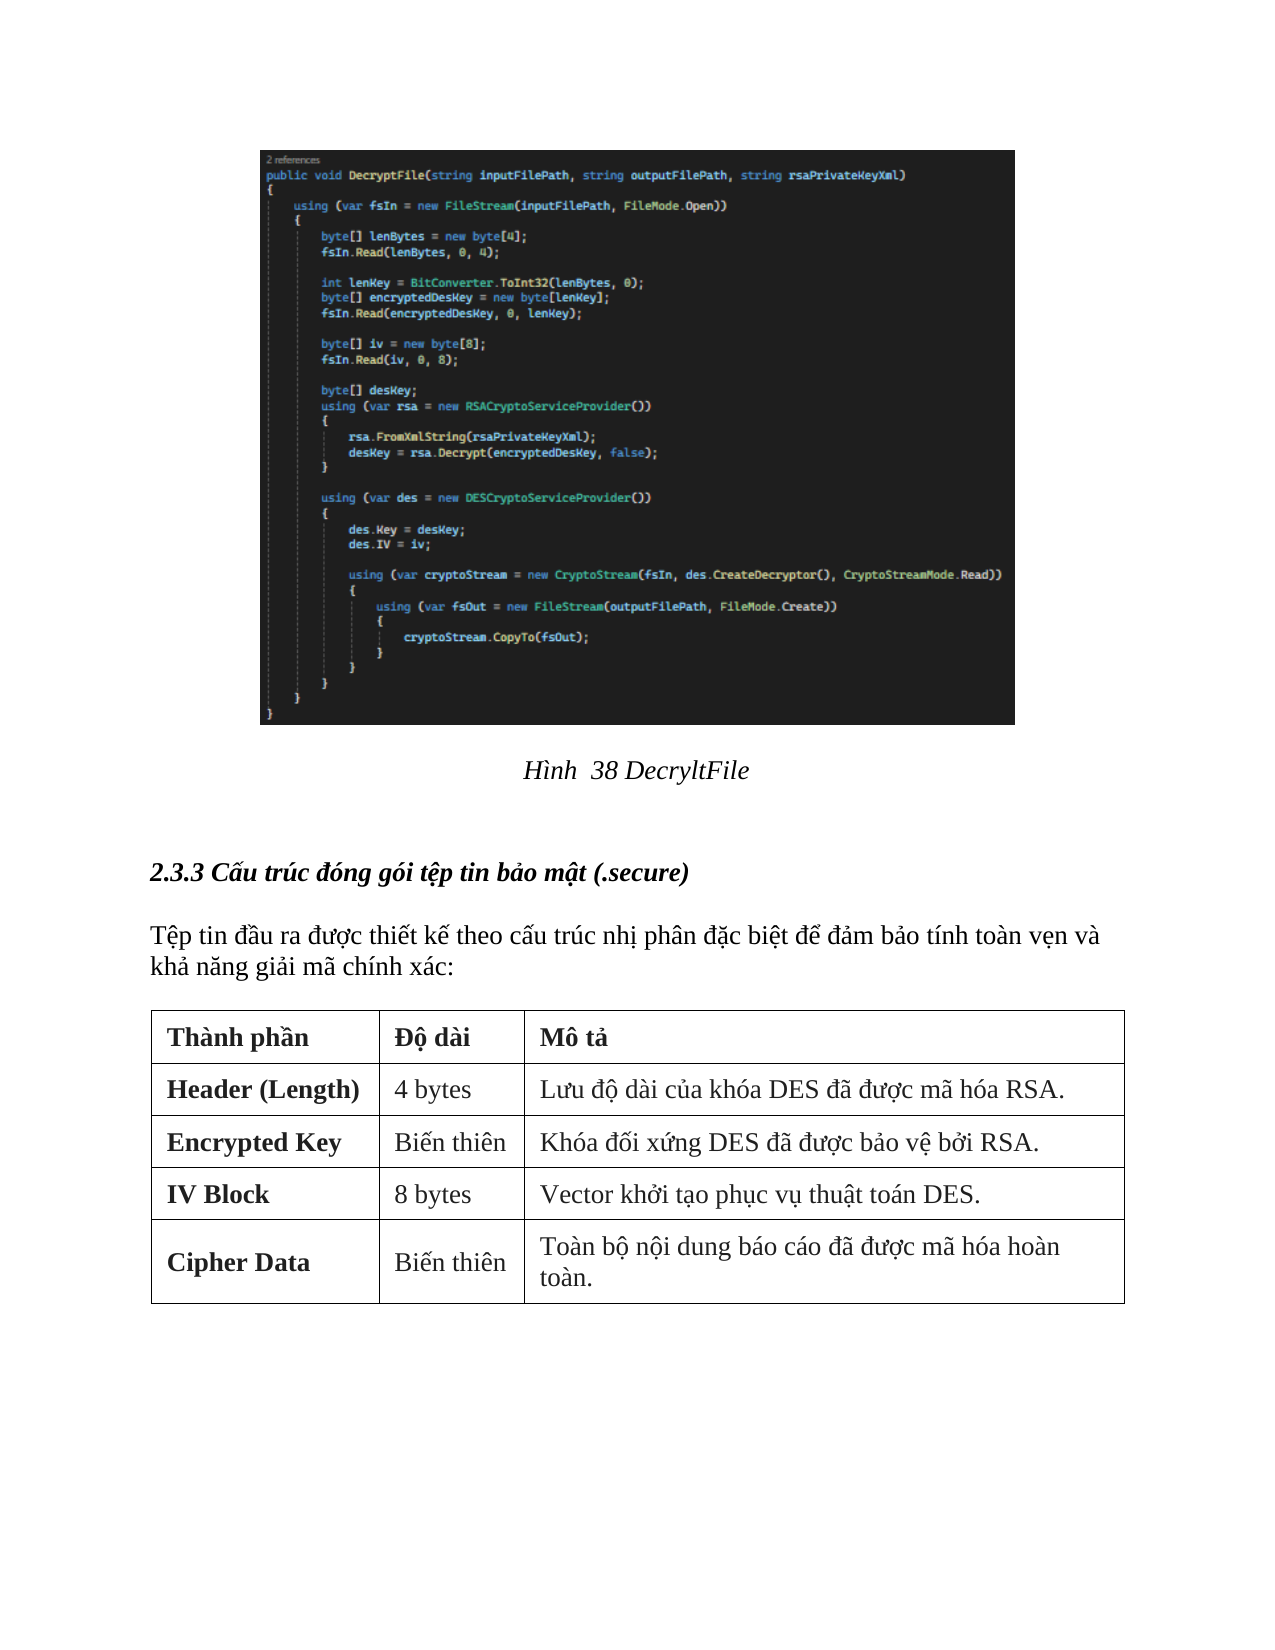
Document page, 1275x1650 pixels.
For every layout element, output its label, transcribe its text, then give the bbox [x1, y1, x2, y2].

table_header Mô tả [525, 1011, 1124, 1062]
table_cell Toàn bộ nội dung báo cáo đã được mã hóa hoàn toàn. [525, 1220, 1124, 1302]
table_cell Biến thiên [380, 1116, 524, 1167]
table_cell IV Block [152, 1168, 379, 1219]
table_cell Vector khởi tạo phục vụ thuật toán DES. [525, 1168, 1124, 1219]
table_cell 4 bytes [380, 1064, 524, 1115]
table_cell 8 bytes [380, 1168, 524, 1219]
picture [260, 150, 1015, 725]
table_cell Header (Length) [152, 1064, 379, 1115]
text Tệp tin đầu ra được thiết kế theo cấu trúc nhị phân đặc biệt để đảm bảo tính toàn vẹn và khả năng giải mã chính xác: [150, 919, 1125, 981]
table_header Thành phần [152, 1011, 379, 1062]
text Hình 38 DecryltFile [150, 754, 1125, 785]
table_cell Khóa đối xứng DES đã được bảo vệ bởi RSA. [525, 1116, 1124, 1167]
table_cell Encrypted Key [152, 1116, 379, 1167]
subtitle 2.3.3 Cấu trúc đóng gói tệp tin bảo mật (.secure) [150, 856, 1125, 887]
table_cell Cipher Data [152, 1220, 379, 1302]
table_cell Biến thiên [380, 1220, 524, 1302]
table_header Độ dài [380, 1011, 524, 1062]
table_cell Lưu độ dài của khóa DES đã được mã hóa RSA. [525, 1064, 1124, 1115]
